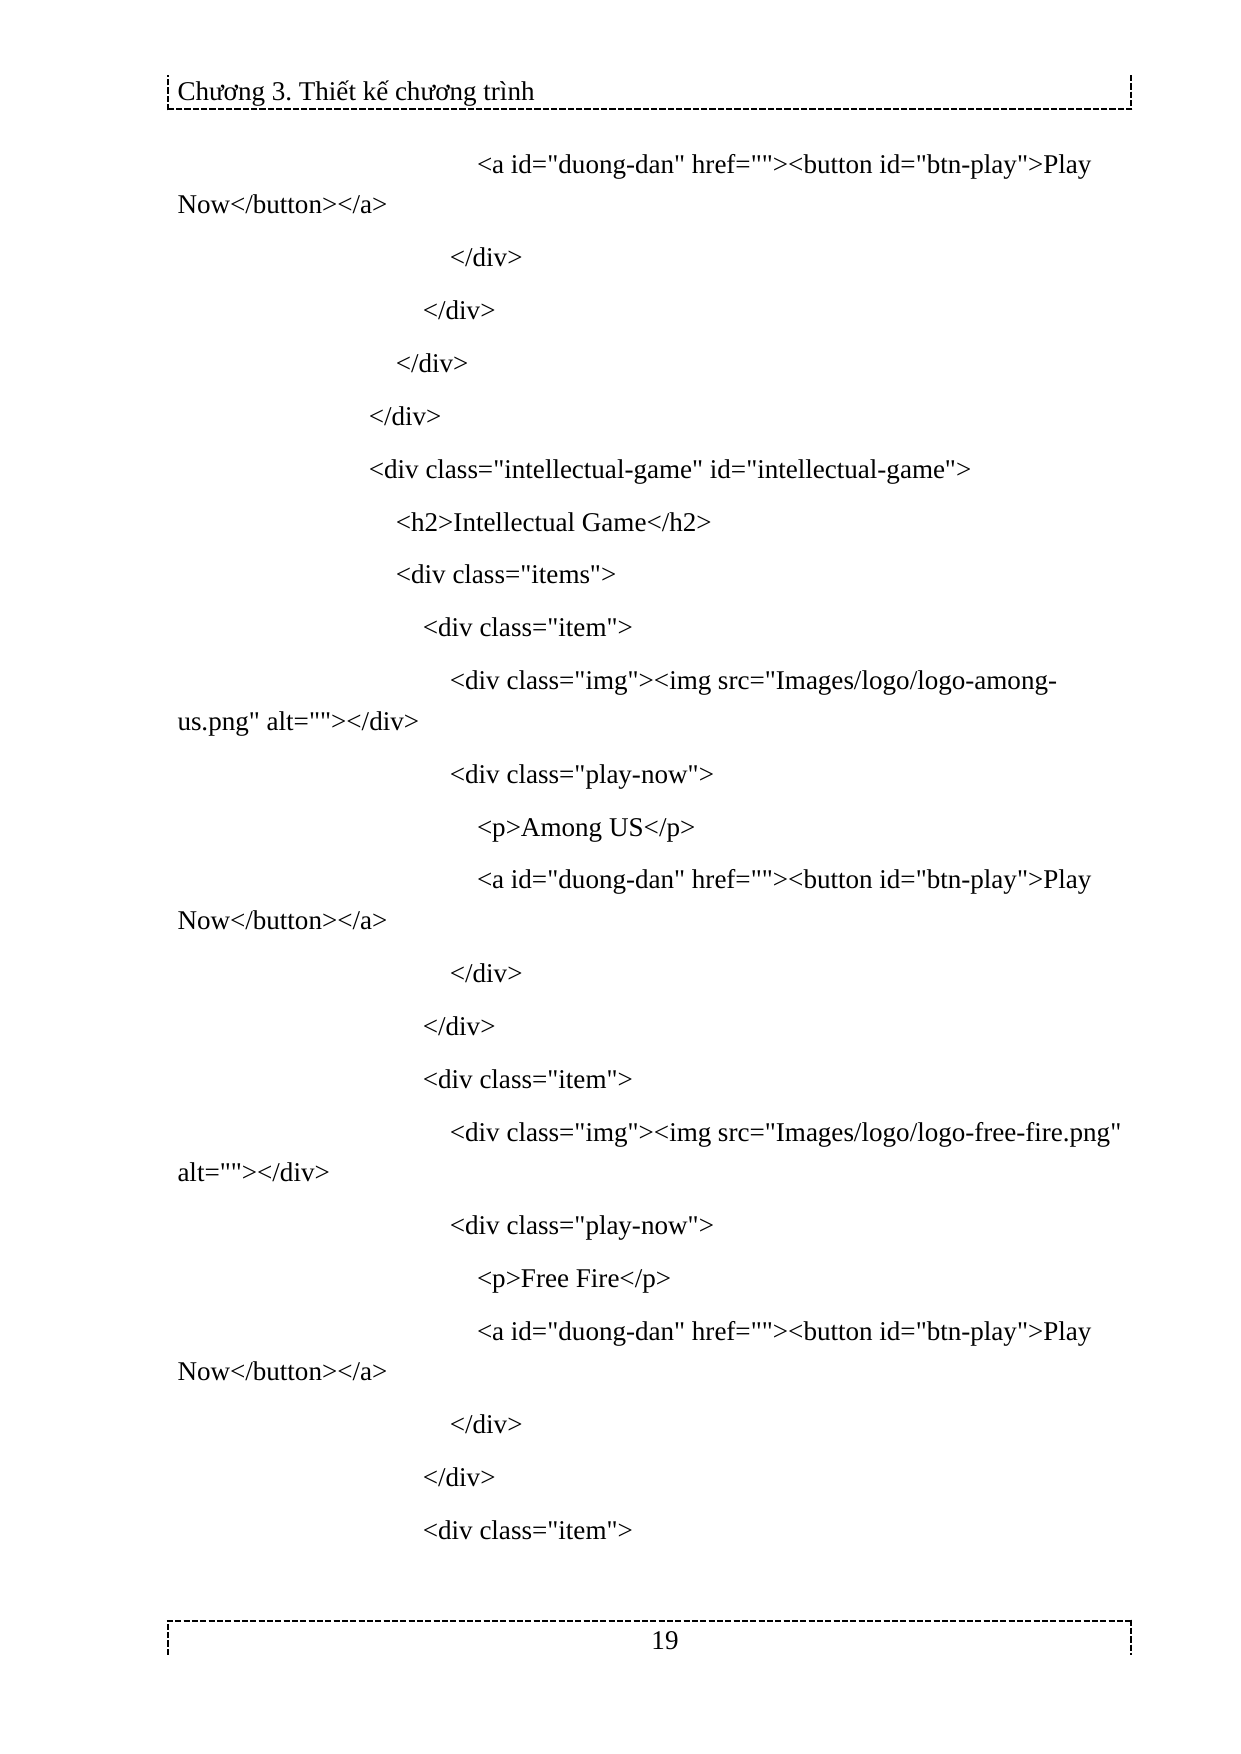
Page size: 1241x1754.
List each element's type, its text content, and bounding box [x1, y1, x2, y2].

text <div class="play-now"> [177, 1209, 1122, 1240]
text </div> [177, 241, 1122, 272]
text <div class="item"> [177, 1063, 1122, 1094]
text <div class="items"> [177, 558, 1122, 590]
text </div> [177, 1461, 1122, 1492]
text <div class="intellectual-game" id="intellectual-game"> [177, 453, 1122, 484]
text </div> [177, 1408, 1122, 1439]
text </div> [177, 347, 1122, 378]
text <div class="play-now"> [177, 758, 1122, 789]
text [177, 1315, 1122, 1386]
text </div> [177, 957, 1122, 988]
text <div class="item"> [177, 611, 1122, 643]
text <a id="duong-dan" href=""><button id="btn-play">Play Now</button></a> [177, 148, 1122, 219]
text </div> [177, 294, 1122, 325]
text <p>Free Fire</p> [177, 1262, 1122, 1293]
text <div class="img"><img src="Images/logo/logo-free-fire.png" alt=""></div> [177, 1116, 1122, 1187]
text <a id="duong-dan" href=""><button id="btn-play">Play Now</button></a> [177, 863, 1122, 935]
text </div> [177, 400, 1122, 431]
text <p>Among US</p> [177, 811, 1122, 842]
text <div class="item"> [177, 1514, 1122, 1545]
text <div class="img"><img src="Images/logo/logo-among-us.png" alt=""></div> [177, 664, 1122, 736]
text </div> [177, 1010, 1122, 1041]
text <h2>Intellectual Game</h2> [177, 506, 1122, 537]
